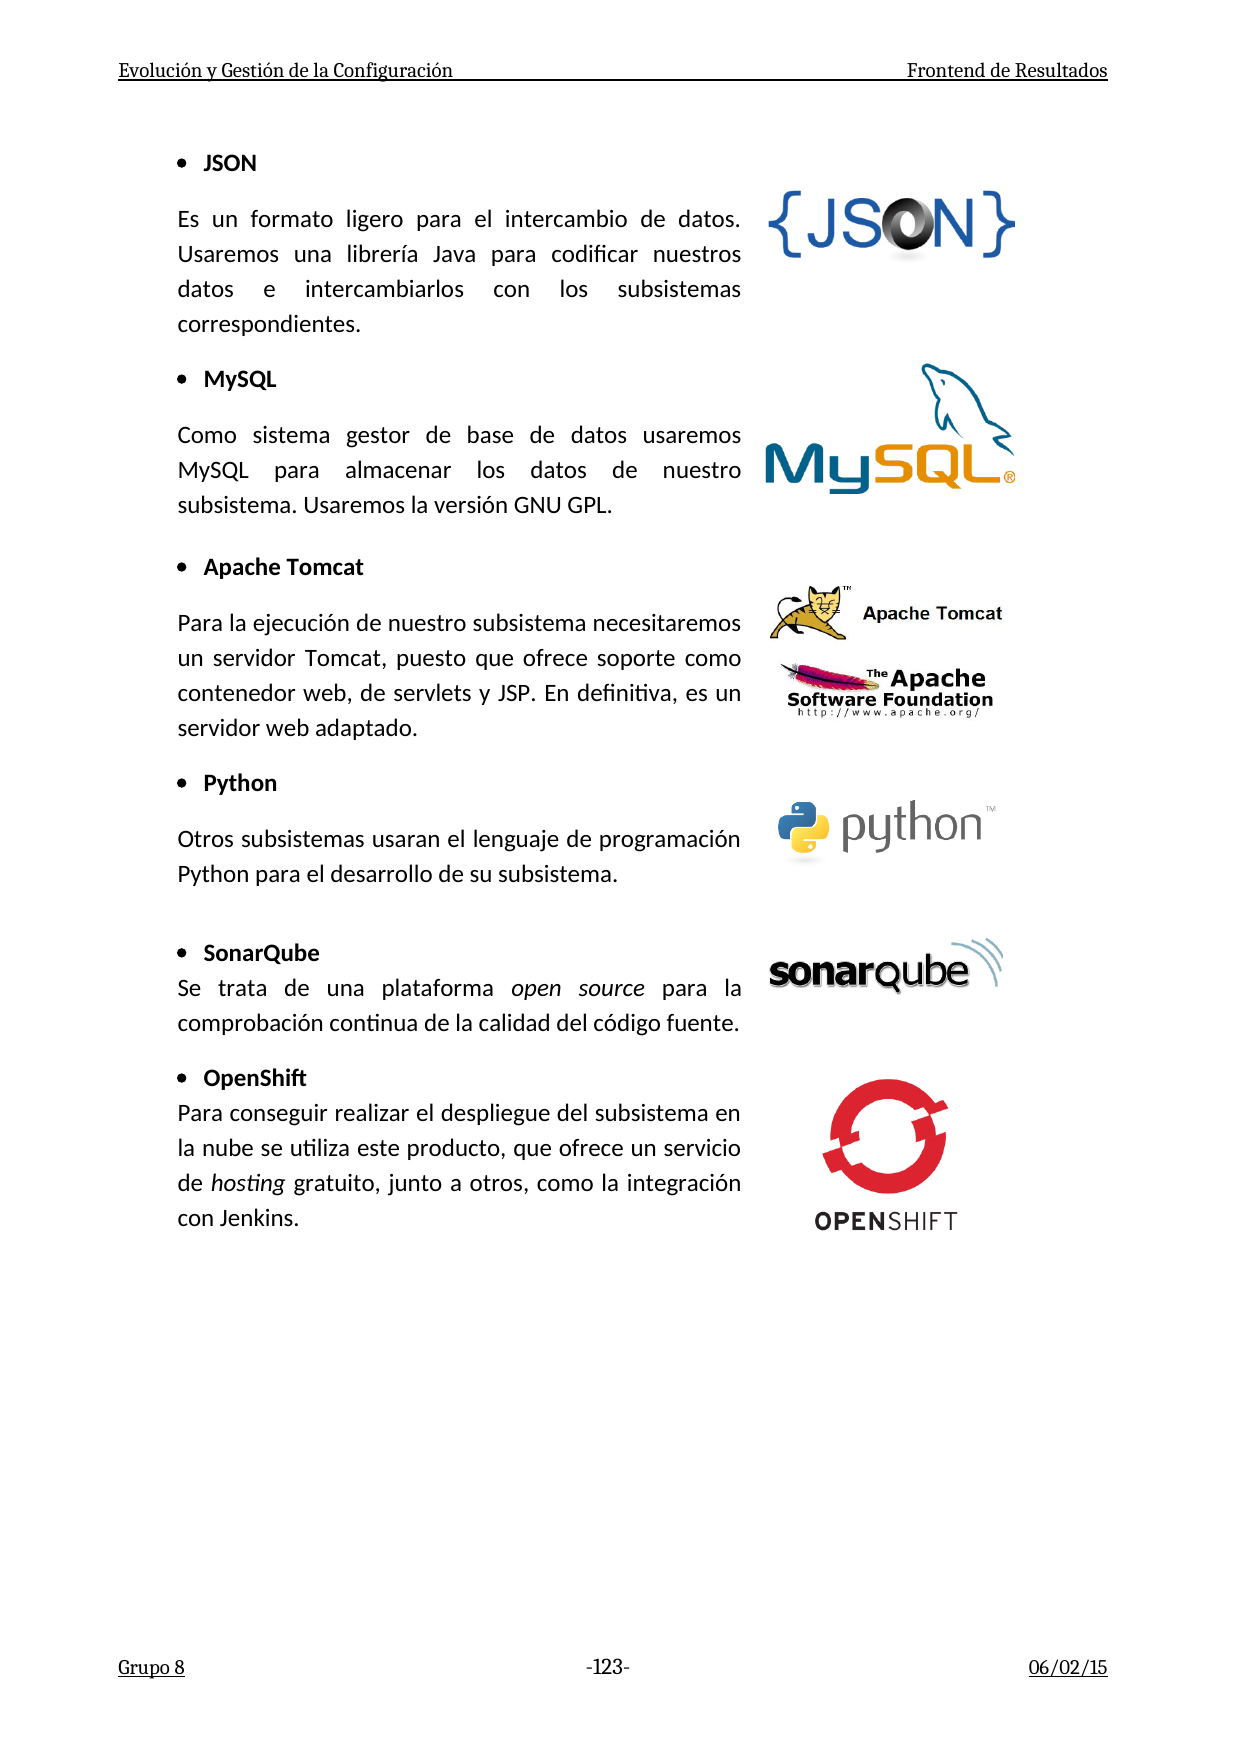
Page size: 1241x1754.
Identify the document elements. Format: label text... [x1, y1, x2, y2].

table_cell [753, 364, 1015, 551]
picture [765, 937, 1003, 995]
picture [768, 165, 1016, 284]
table_cell MySQL Como sistema gestor de base de datos usaremos MySQL para almacenar los datos de nuestro subsistema. Usaremos la versión GNU GPL. [107, 364, 753, 551]
picture [790, 1062, 978, 1250]
table_cell [753, 937, 1015, 1062]
table_cell [753, 148, 1015, 364]
picture [767, 787, 1016, 880]
table_cell Apache Tomcat Para la ejecución de nuestro subsistema necesitaremos un servidor Tomcat, puesto que ofrece soporte como contenedor web, de servlets y JSP. En definitiva, es un servidor web adaptado. [107, 551, 753, 767]
table_cell [753, 1063, 1015, 1275]
table_cell [753, 768, 1015, 937]
table_cell OpenShift Para conseguir realizar el despliegue del subsistema en la nube se utiliza este producto, que ofrece un servicio de hosting gratuito, junto a otros, como la integración con Jenkins. [107, 1063, 753, 1275]
table_cell JSON Es un formato ligero para el intercambio de datos. Usaremos una librería Java para codificar nuestros datos e intercambiarlos con los subsistemas correspondientes. [107, 148, 753, 364]
table_cell [753, 551, 1015, 767]
table_cell Python Otros subsistemas usaran el lenguaje de programación Python para el desarrollo de su subsistema. [107, 768, 753, 937]
picture [770, 581, 1016, 734]
table_cell SonarQube Se trata de una plataforma open source para la comprobación continua de la calidad del código fuente. [107, 937, 753, 1062]
picture [765, 363, 1016, 494]
